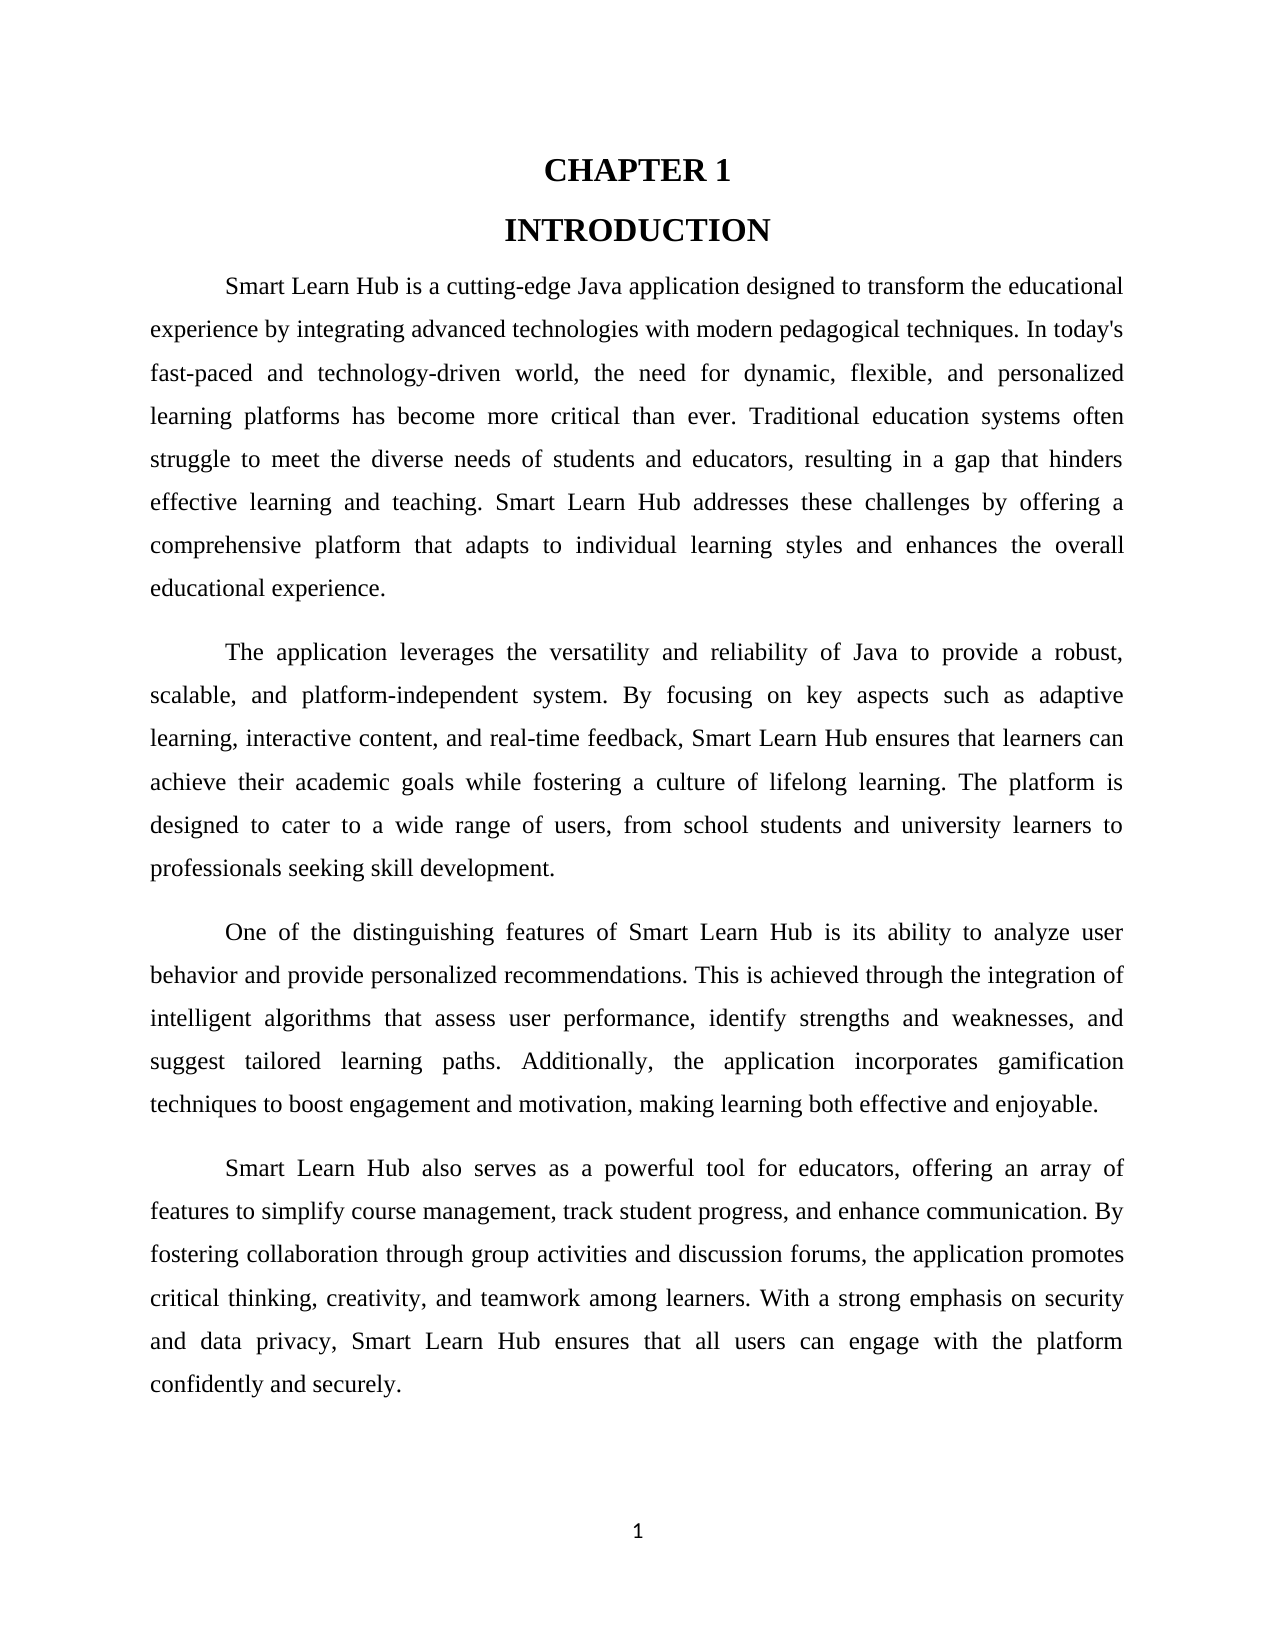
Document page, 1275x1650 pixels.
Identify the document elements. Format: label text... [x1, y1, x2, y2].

text Smart Learn Hub is a cutting-edge Java application designed to transform the educational experience by integrating advanced technologies with modern pedagogical techniques. In today's fast-paced and technology-driven world, the need for dynamic, flexible, and personalized learning platforms has become more critical than ever. Traditional education systems often struggle to meet the diverse needs of students and educators, resulting in a gap that hinders effective learning and teaching. Smart Learn Hub addresses these challenges by offering a comprehensive platform that adapts to individual learning styles and enhances the overall educational experience. [150, 271, 1125, 602]
text One of the distinguishing features of Smart Learn Hub is its ability to analyze user behavior and provide personalized recommendations. This is achieved through the integration of intelligent algorithms that assess user performance, identify strengths and weaknesses, and suggest tailored learning paths. Additionally, the application incorporates gamification techniques to boost engagement and motivation, making learning both effective and enjoyable. [150, 917, 1125, 1118]
text CHAPTER 1 [150, 150, 1125, 188]
text INTRODUCTION [150, 211, 1125, 249]
text The application leverages the versatility and reliability of Java to provide a robust, scalable, and platform-independent system. By focusing on key aspects such as adaptive learning, interactive content, and real-time feedback, Smart Learn Hub ensures that learners can achieve their academic goals while fostering a culture of lifelong learning. The platform is designed to cater to a wide range of users, from school students and university learners to professionals seeking skill development. [150, 637, 1125, 882]
text Smart Learn Hub also serves as a powerful tool for educators, offering an array of features to simplify course management, track student progress, and enhance communication. By fostering collaboration through group activities and discussion forums, the application promotes critical thinking, creativity, and teamwork among learners. With a strong emphasis on security and data privacy, Smart Learn Hub ensures that all users can engage with the platform confidently and securely. [150, 1153, 1125, 1398]
